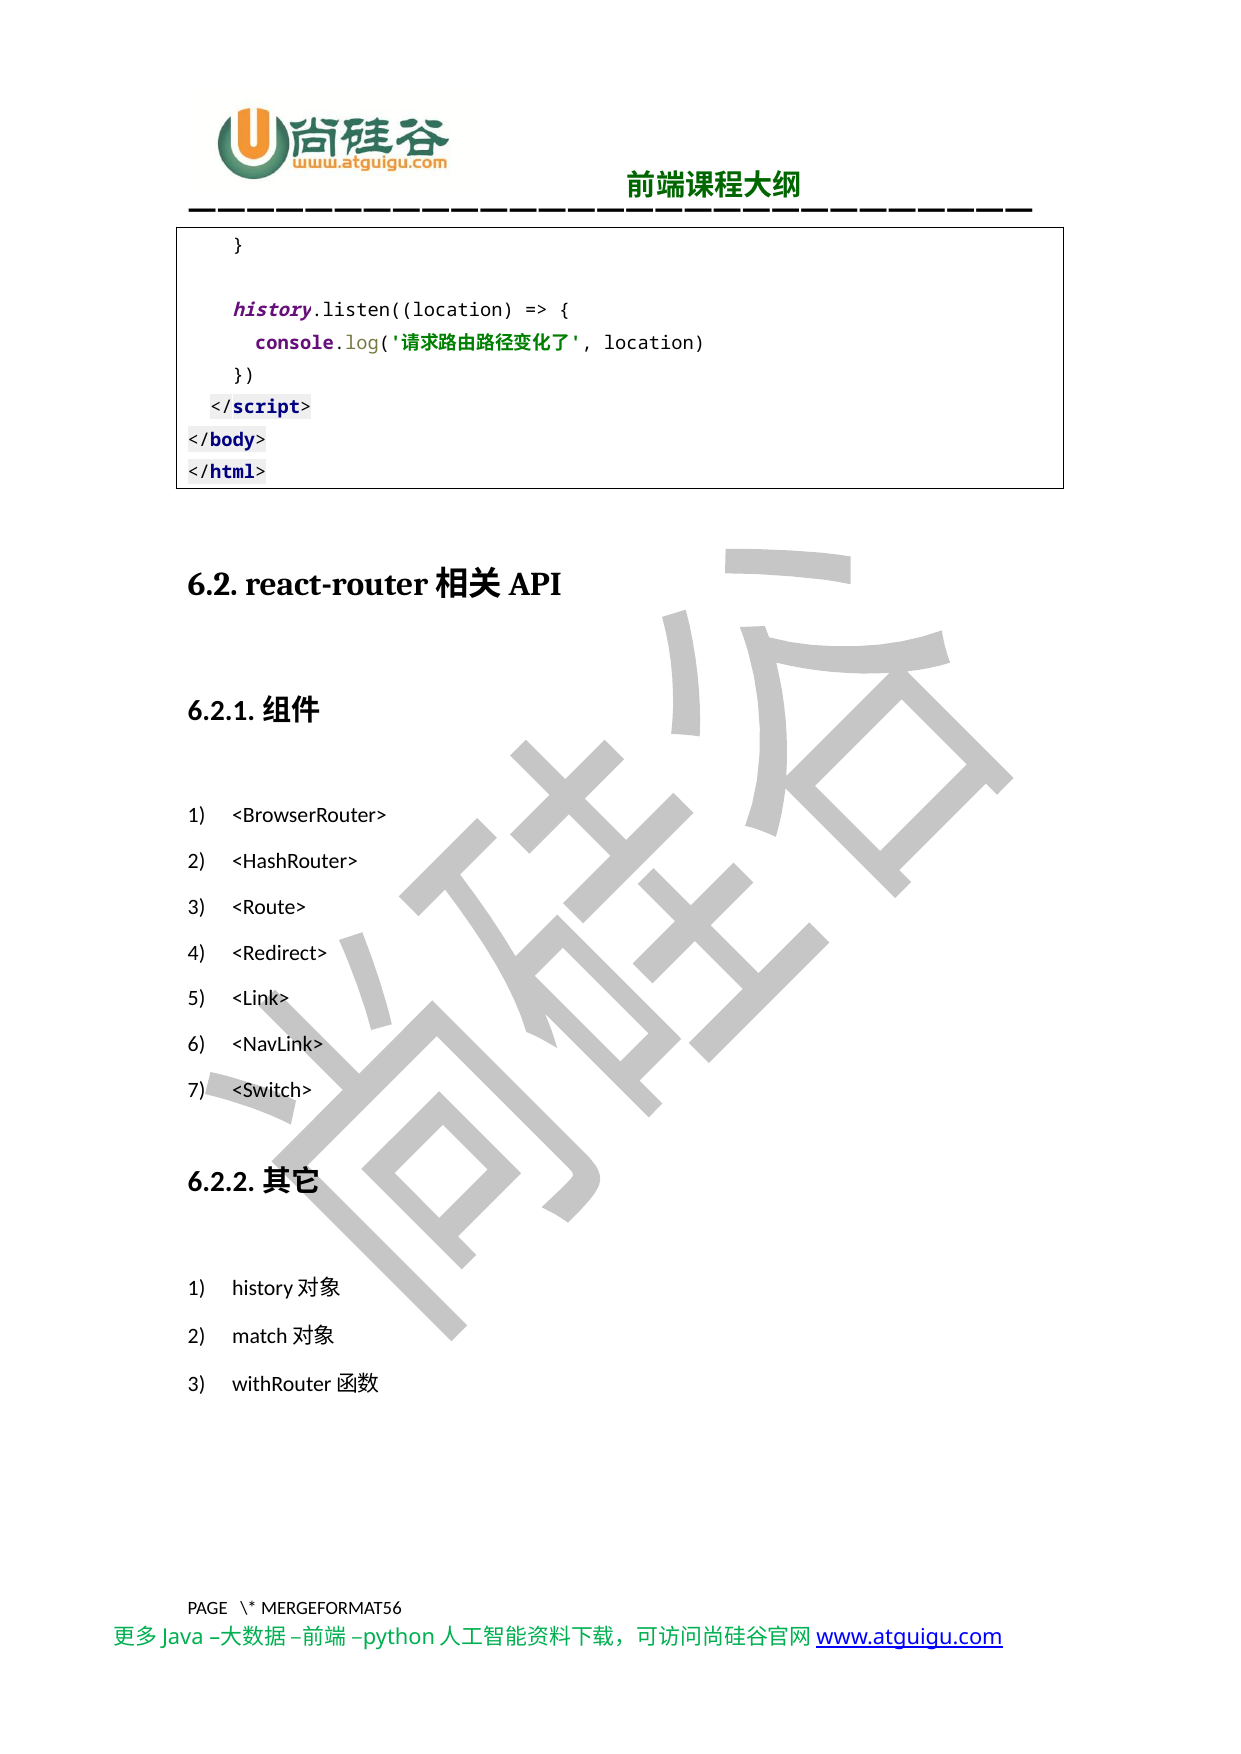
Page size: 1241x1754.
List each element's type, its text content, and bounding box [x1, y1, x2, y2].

subtitle 6.2. react-router相关API [187, 548, 1053, 613]
subtitle 6.2.1. 组件 [187, 675, 1053, 740]
list withRouter函数 [187, 1366, 1053, 1398]
list <Redirect> [187, 936, 1053, 968]
list <Switch> [187, 1073, 1053, 1106]
list <NavLink> [187, 1027, 1053, 1060]
list history对象 [187, 1269, 1053, 1302]
picture [187, 88, 479, 195]
list match对象 [187, 1317, 1053, 1350]
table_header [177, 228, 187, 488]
list <Link> [187, 982, 1053, 1014]
subtitle 6.2.2. 其它 [187, 1146, 1053, 1211]
list <HashRouter> [187, 844, 1053, 877]
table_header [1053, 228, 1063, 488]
list <BrowserRouter> [187, 798, 1053, 831]
list <Route> [187, 890, 1053, 922]
